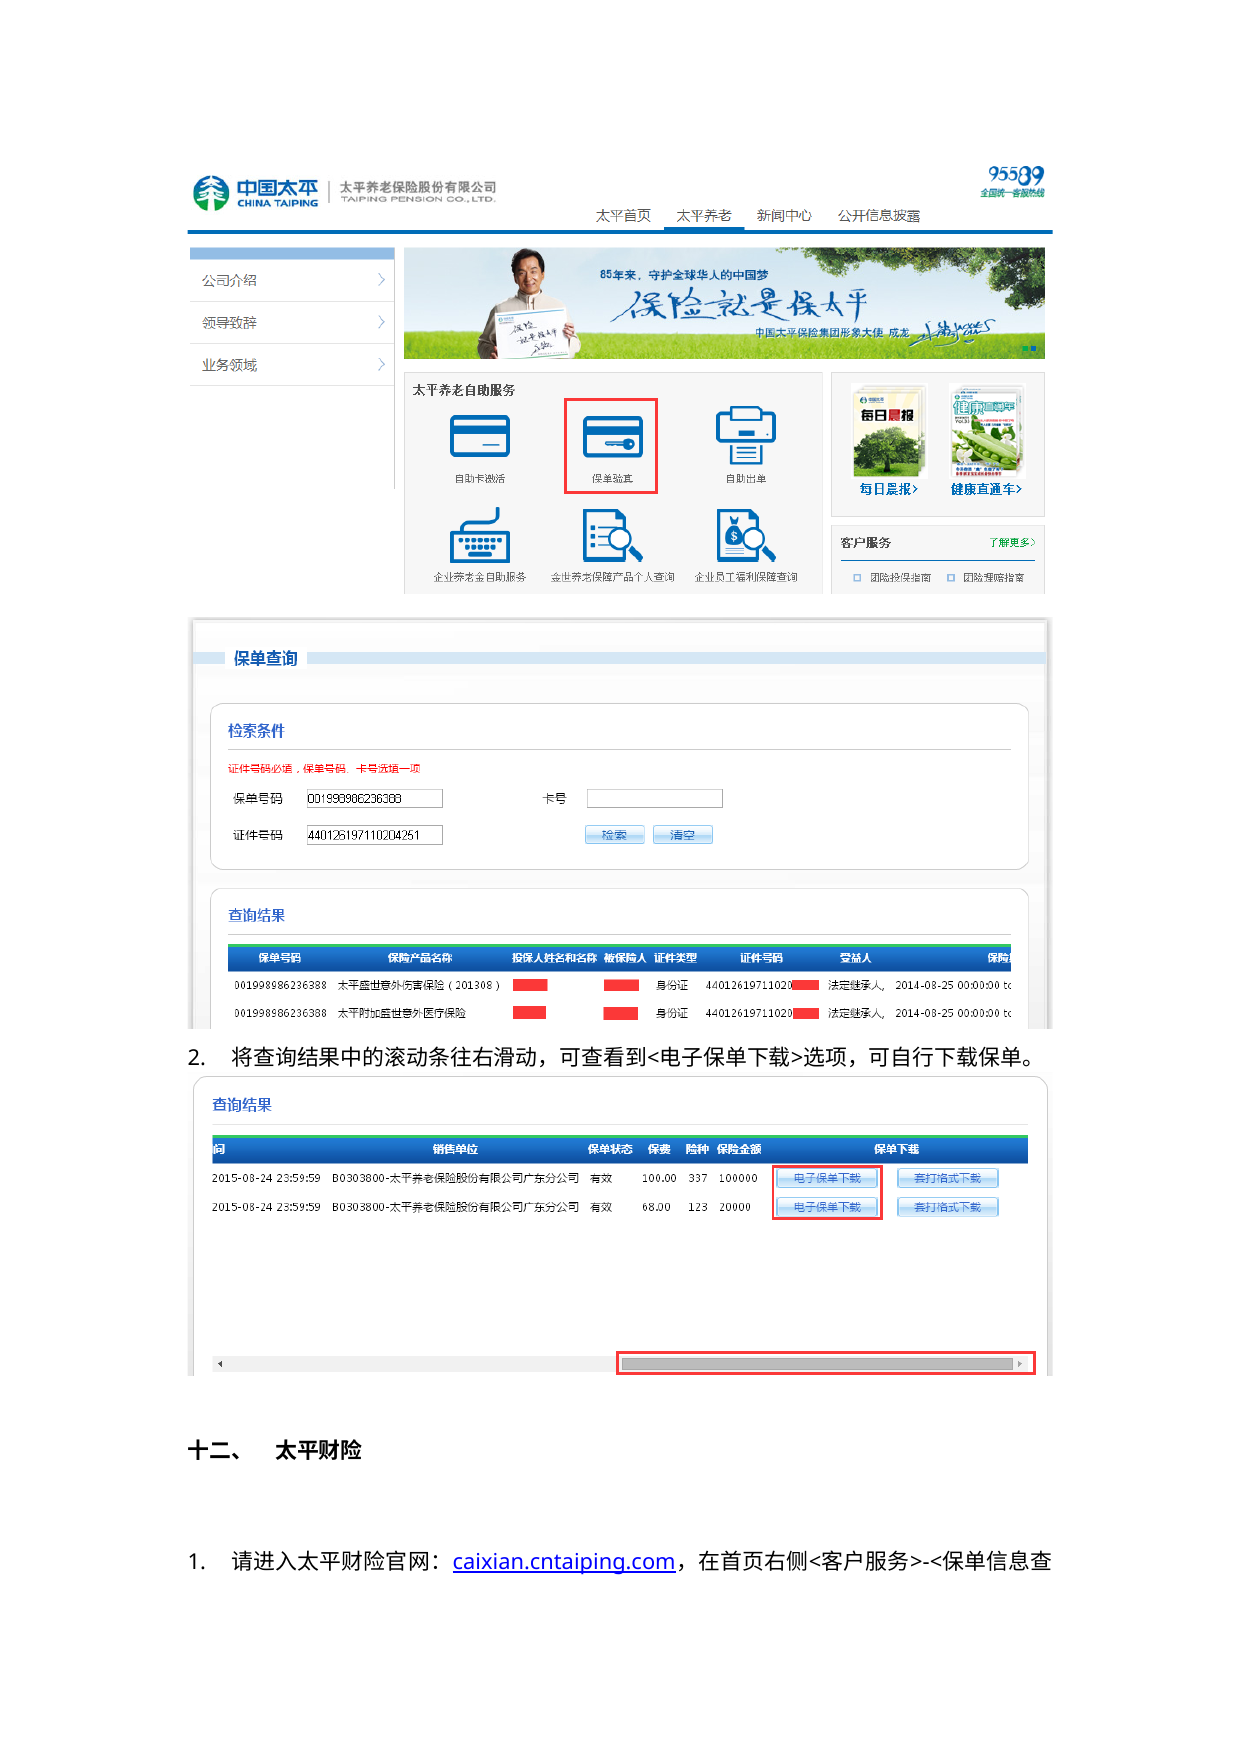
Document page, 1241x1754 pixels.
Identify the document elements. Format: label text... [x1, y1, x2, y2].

picture [187, 617, 1053, 1029]
picture [187, 162, 1053, 594]
subtitle 太平财险 [187, 1432, 1053, 1465]
picture [187, 1072, 1053, 1376]
list 将查询结果中的滚动条往右滑动，可查看到<电子保单下载>选项，可自行下载保单。 [187, 1039, 1053, 1072]
list 请进入太平财险官网：caixian.cntaiping.com，在首页右侧<客户服务>-<保单信息查询>。【官网可查询、下载电子保单】 [187, 1544, 1053, 1576]
